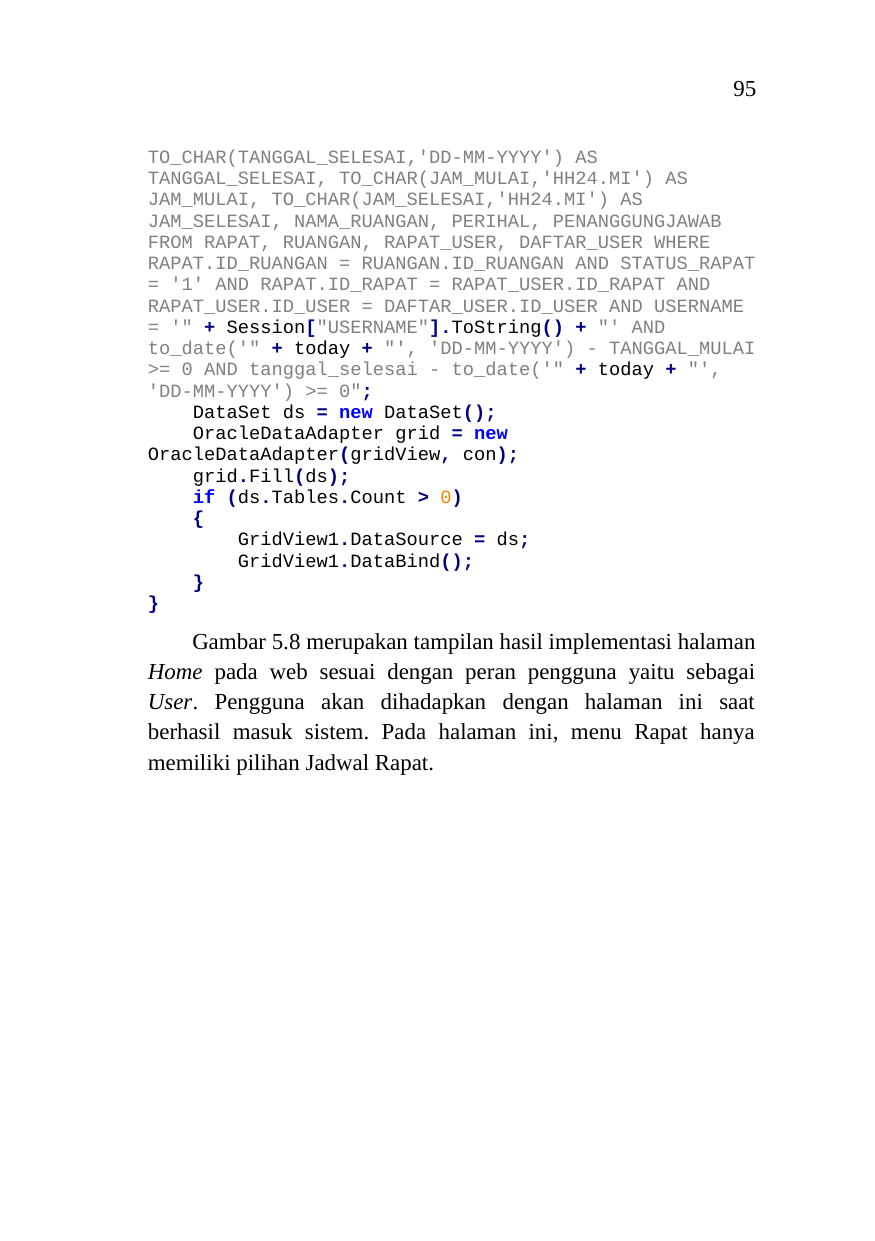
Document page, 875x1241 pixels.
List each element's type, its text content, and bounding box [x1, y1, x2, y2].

text OracleDataAdapter grid = new OracleDataAdapter(gridView, con); [148, 424, 756, 466]
text GridView1.DataSource = ds; [148, 530, 756, 551]
text grid.Fill(ds); [148, 466, 756, 488]
text { [148, 509, 756, 530]
text } [148, 573, 756, 594]
text if (ds.Tables.Count > 0) [148, 488, 756, 509]
text } [148, 594, 756, 615]
text GridView1.DataBind(); [148, 551, 756, 573]
text DataSet ds = new DataSet(); [148, 403, 756, 424]
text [148, 148, 756, 403]
text Gambar 5.8 merupakan tampilan hasil implementasi halaman Home pada web sesuai dengan peran pengguna yaitu sebagai User. Pengguna akan dihadapkan dengan halaman ini saat berhasil masuk sistem. Pada halaman ini, menu Rapat hanya memiliki pilihan Jadwal Rapat. [148, 628, 756, 775]
